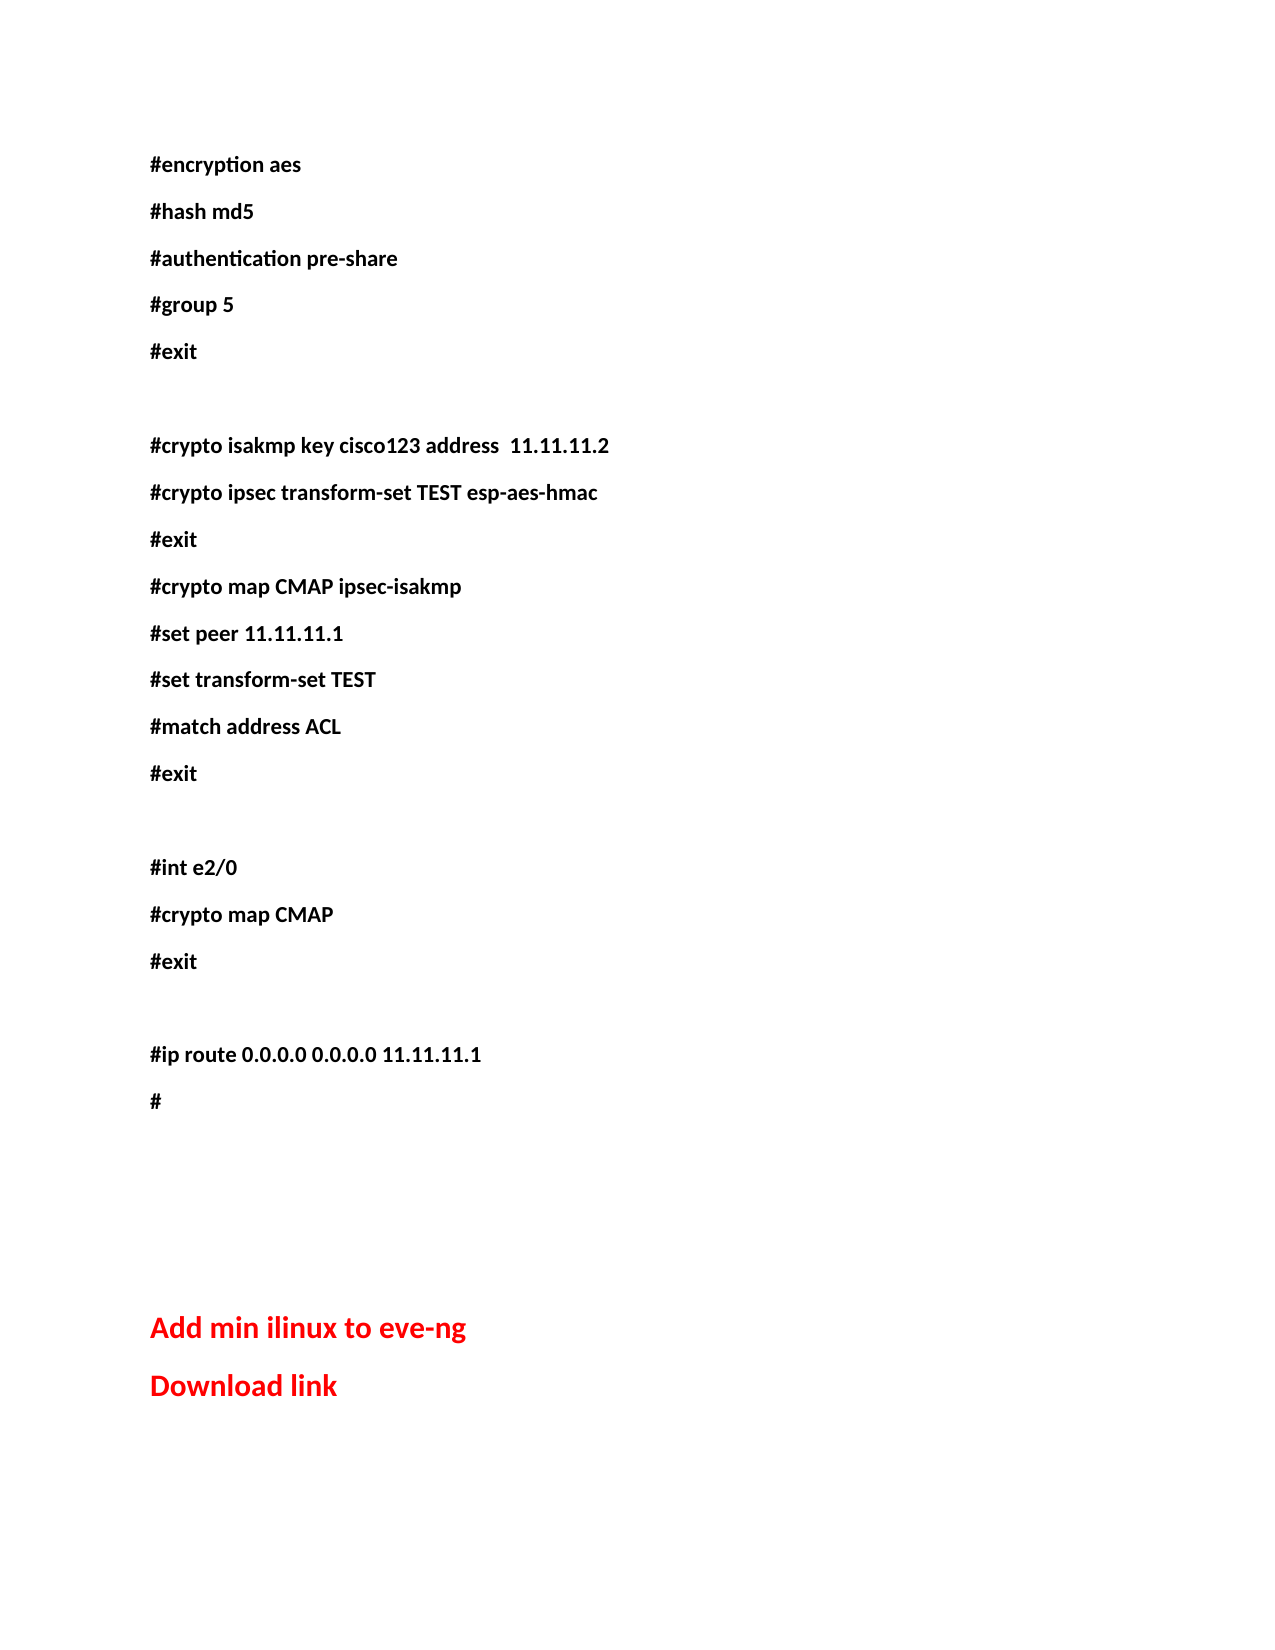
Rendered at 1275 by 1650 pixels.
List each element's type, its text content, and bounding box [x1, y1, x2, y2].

text #group 5 [150, 291, 1125, 319]
text #set peer 11.11.11.1 [150, 619, 1125, 647]
text #exit [150, 337, 1125, 366]
text #exit [150, 525, 1125, 553]
text # [150, 1087, 1125, 1116]
text #hash md5 [150, 197, 1125, 225]
text #crypto map CMAP [150, 900, 1125, 928]
text #ip route 0.0.0.0 0.0.0.0 11.11.11.1 [150, 1041, 1125, 1069]
text #crypto ipsec transform-set TEST esp-aes-hmac [150, 478, 1125, 506]
text #set transform-set TEST [150, 666, 1125, 694]
text #crypto isakmp key cisco123 address 11.11.11.2 [150, 431, 1125, 459]
text #crypto map CMAP ipsec-isakmp [150, 572, 1125, 600]
text #exit [150, 947, 1125, 975]
text Add min ilinux to eve-ng [150, 1308, 1125, 1346]
text #match address ACL [150, 712, 1125, 741]
text Download link [150, 1366, 1125, 1404]
text #int e2/0 [150, 853, 1125, 881]
text #exit [150, 759, 1125, 787]
text #authentication pre-share [150, 244, 1125, 272]
text #encryption aes [150, 150, 1125, 178]
